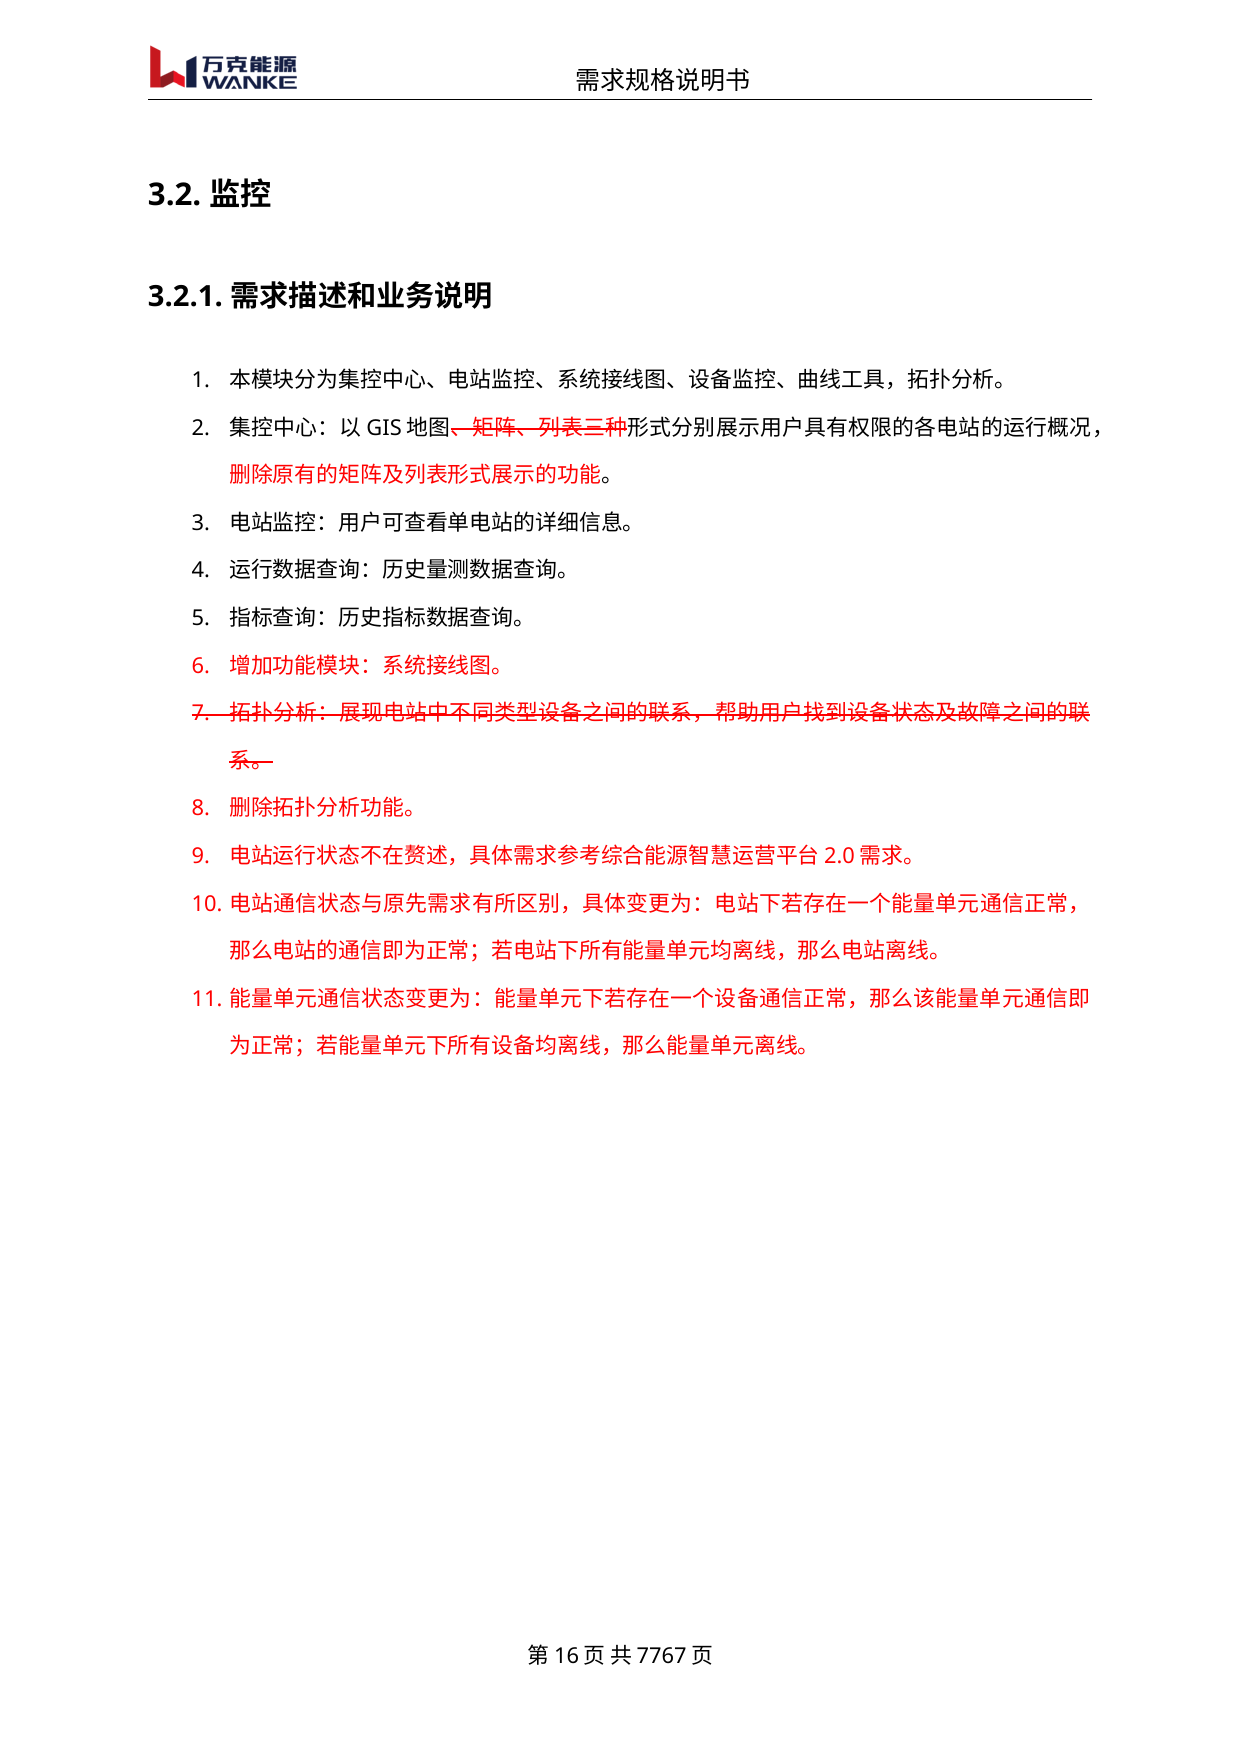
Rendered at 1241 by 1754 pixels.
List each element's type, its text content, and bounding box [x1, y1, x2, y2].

list 指标查询：历史指标数据查询。 [191, 600, 1092, 632]
list 电站运行状态不在赘述，具体需求参考综合能源智慧运营平台2.0需求。 [191, 838, 1092, 870]
subtitle 监控 [148, 159, 1092, 224]
list 能量单元通信状态变更为：能量单元下若存在一个设备通信正常，那么该能量单元通信即为正常；若能量单元下所有设备均离线，那么能量单元离线。 [191, 981, 1092, 1060]
list 本模块分为集控中心、电站监控、系统接线图、设备监控、曲线工具，拓扑分析。 [191, 362, 1092, 394]
list 电站通信状态与原先需求有所区别，具体变更为：电站下若存在一个能量单元通信正常，那么电站的通信即为正常；若电站下所有能量单元均离线，那么电站离线。 [191, 886, 1092, 965]
list 电站监控：用户可查看单电站的详细信息。 [191, 505, 1092, 537]
subtitle 需求描述和业务说明 [148, 261, 1092, 326]
picture [147, 44, 300, 90]
list 运行数据查询：历史量测数据查询。 [191, 552, 1092, 584]
list 删除拓扑分析功能。 [191, 790, 1092, 822]
list 拓扑分析：展现电站中不同类型设备之间的联系，帮助用户找到设备状态及故障之间的联系。 [191, 695, 1092, 774]
list 增加功能模块：系统接线图。 [191, 648, 1092, 679]
list 集控中心：以GIS地图、矩阵、列表三种形式分别展示用户具有权限的各电站的运行概况，删除原有的矩阵及列表形式展示的功能。 [191, 410, 1092, 489]
